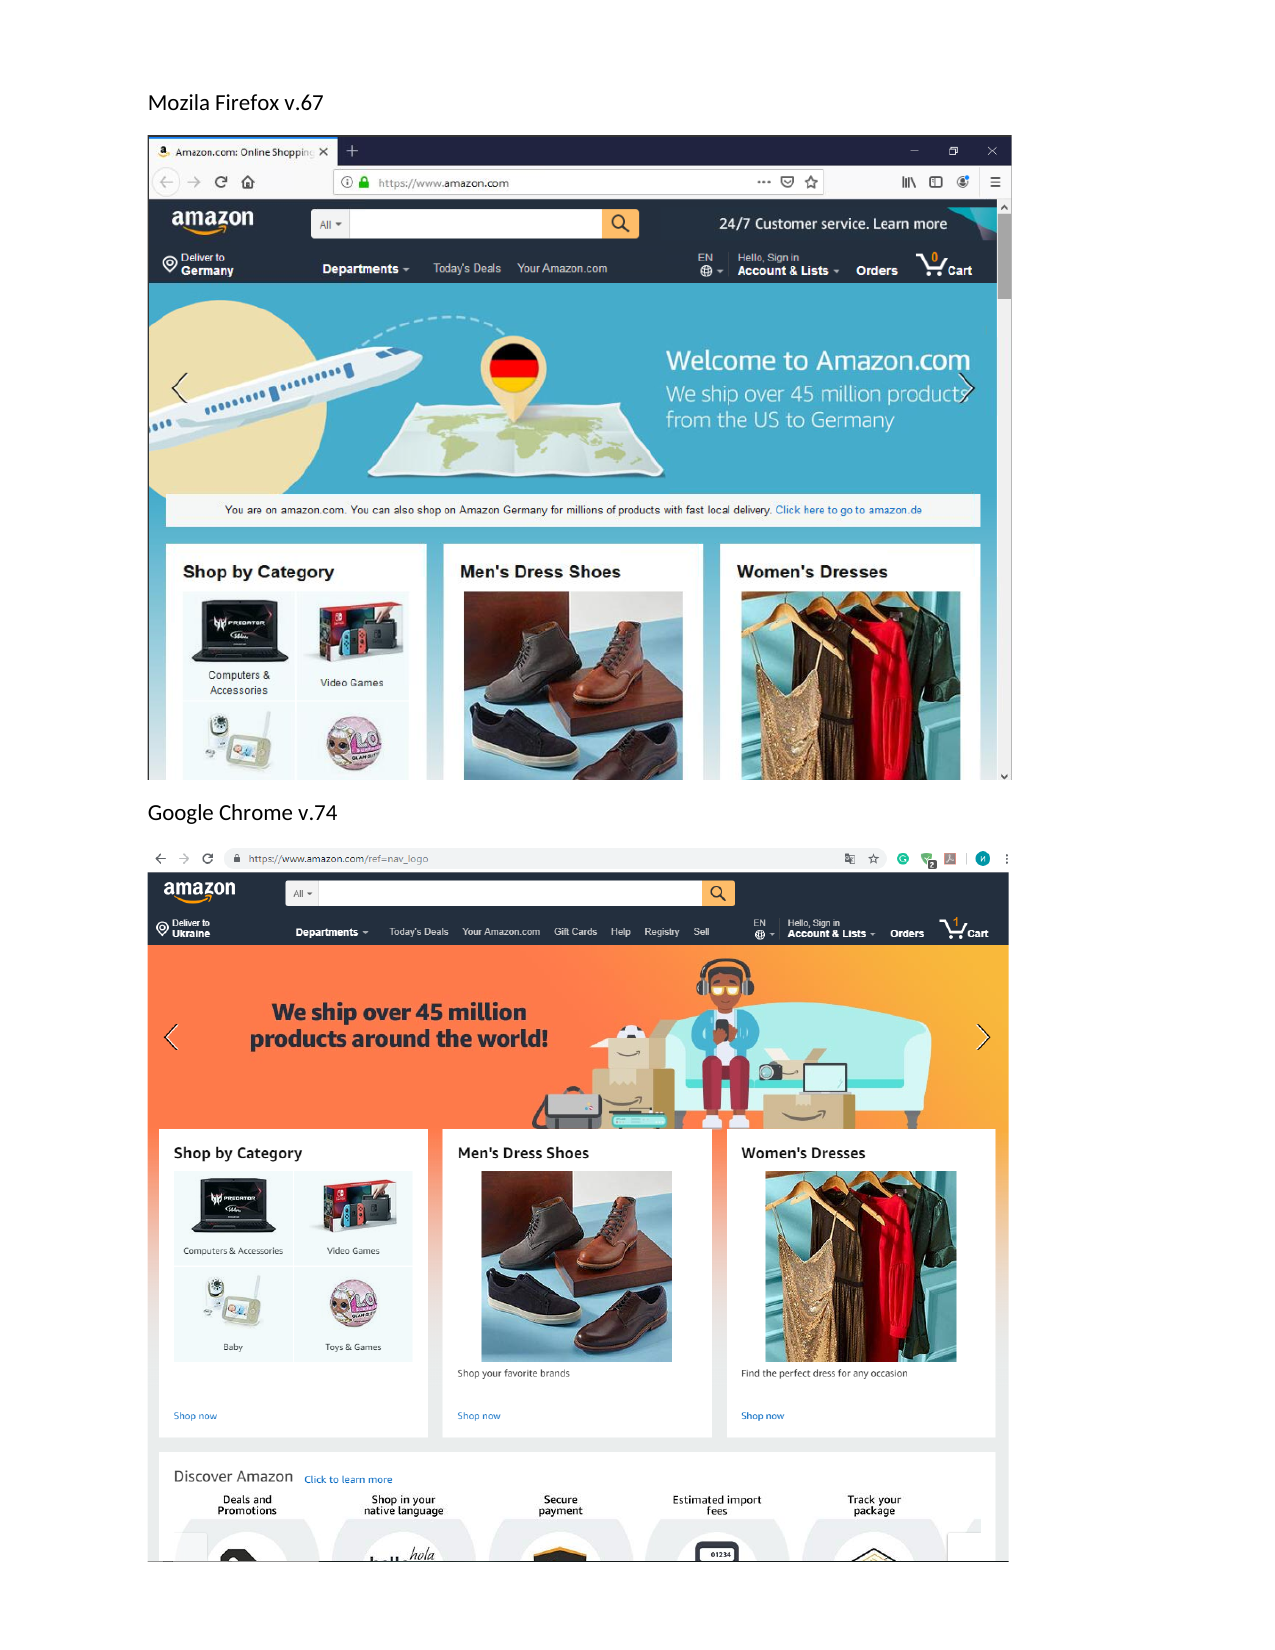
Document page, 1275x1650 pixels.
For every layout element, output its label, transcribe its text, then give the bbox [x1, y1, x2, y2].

text Mozila Firefox v.67 [148, 88, 1186, 117]
text Google Chrome v.74 [148, 798, 1186, 827]
picture [147, 845, 1009, 1562]
picture [147, 135, 1012, 780]
